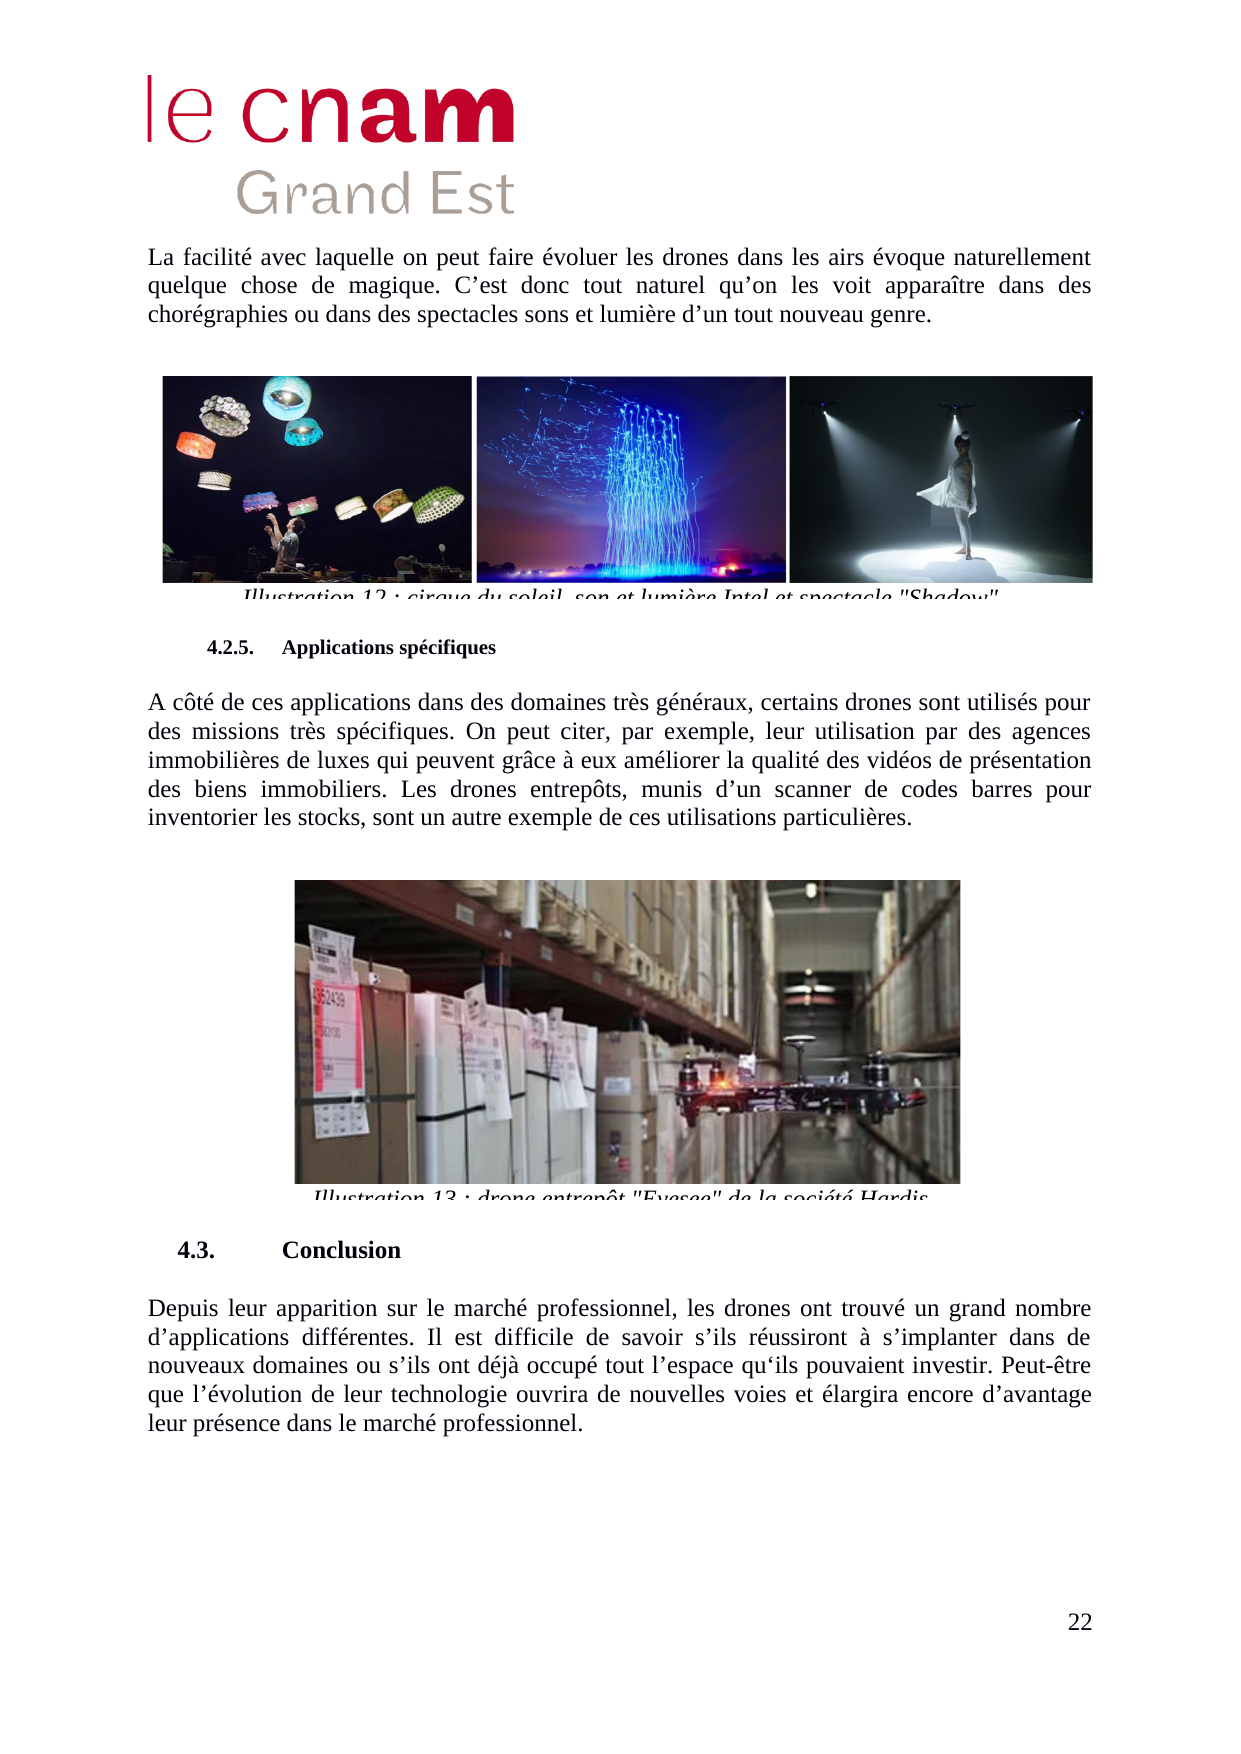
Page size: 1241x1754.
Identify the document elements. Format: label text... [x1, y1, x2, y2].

subtitle Conclusion [177, 1235, 1092, 1264]
picture [162, 376, 1093, 583]
picture [294, 880, 961, 1184]
text A côté de ces applications dans des domaines très généraux, certains drones sont utilisés pour des missions très spécifiques. On peut citer, par exemple, leur utilisation par des agences immobilières de luxes qui peuvent grâce à eux améliorer la qualité des vidéos de présentation des biens immobiliers. Les drones entrepôts, munis d’un scanner de codes barres pour inventorier les stocks, sont un autre exemple de ces utilisations particulières. [148, 687, 1092, 831]
subtitle Applications spécifiques [207, 634, 1092, 659]
picture [147, 75, 514, 214]
text Depuis leur apparition sur le marché professionnel, les drones ont trouvé un grand nombre d’applications différentes. Il est difficile de savoir s’ils réussiront à s’implanter dans de nouveaux domaines ou s’ils ont déjà occupé tout l’espace qu‘ils pouvaient investir. Peut-être que l’évolution de leur technologie ouvrira de nouvelles voies et élargira encore d’avantage leur présence dans le marché professionnel. [148, 1293, 1092, 1437]
text La facilité avec laquelle on peut faire évoluer les drones dans les airs évoque naturellement quelque chose de magique. C’est donc tout naturel qu’on les voit apparaître dans des chorégraphies ou dans des spectacles sons et lumière d’un tout nouveau genre. [148, 242, 1092, 328]
